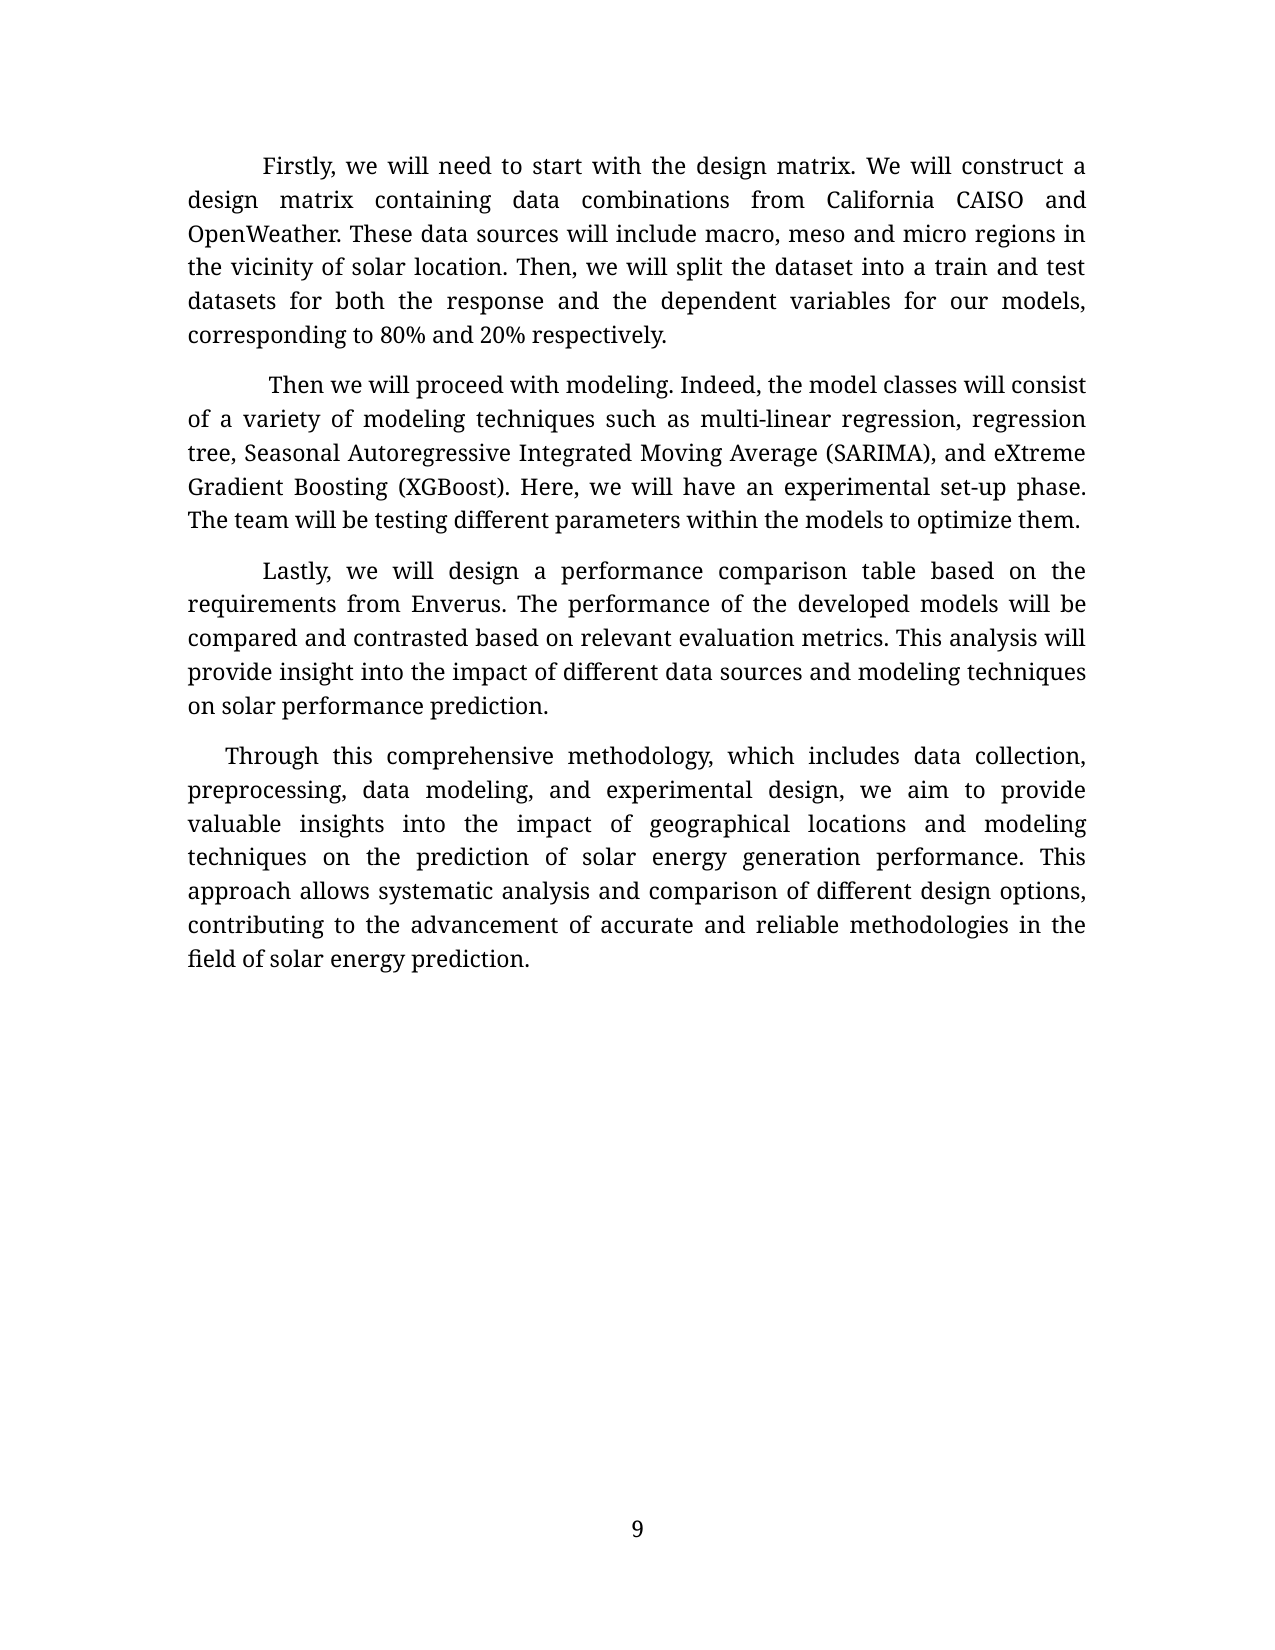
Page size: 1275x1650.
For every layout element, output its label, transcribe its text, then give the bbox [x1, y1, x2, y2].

text Through this comprehensive methodology, which includes data collection, preprocessing, data modeling, and experimental design, we aim to provide valuable insights into the impact of geographical locations and modeling techniques on the prediction of solar energy generation performance. This approach allows systematic analysis and comparison of different design options, contributing to the advancement of accurate and reliable methodologies in the field of solar energy prediction. [187, 740, 1087, 974]
text Then we will proceed with modeling. Indeed, the model classes will consist of a variety of modeling techniques such as multi-linear regression, regression tree, Seasonal Autoregressive Integrated Moving Average (SARIMA), and eXtreme Gradient Boosting (XGBoost). Here, we will have an experimental set-up phase. The team will be testing different parameters within the models to optimize them. [187, 369, 1087, 535]
text Firstly, we will need to start with the design matrix. We will construct a design matrix containing data combinations from California CAISO and OpenWeather. These data sources will include macro, meso and micro regions in the vicinity of solar location. Then, we will split the dataset into a train and test datasets for both the response and the dependent variables for our models, corresponding to 80% and 20% respectively. [187, 150, 1087, 350]
text Lastly, we will design a performance comparison table based on the requirements from Enverus. The performance of the developed models will be compared and contrasted based on relevant evaluation metrics. This analysis will provide insight into the impact of different data sources and modeling techniques on solar performance prediction. [187, 554, 1087, 721]
